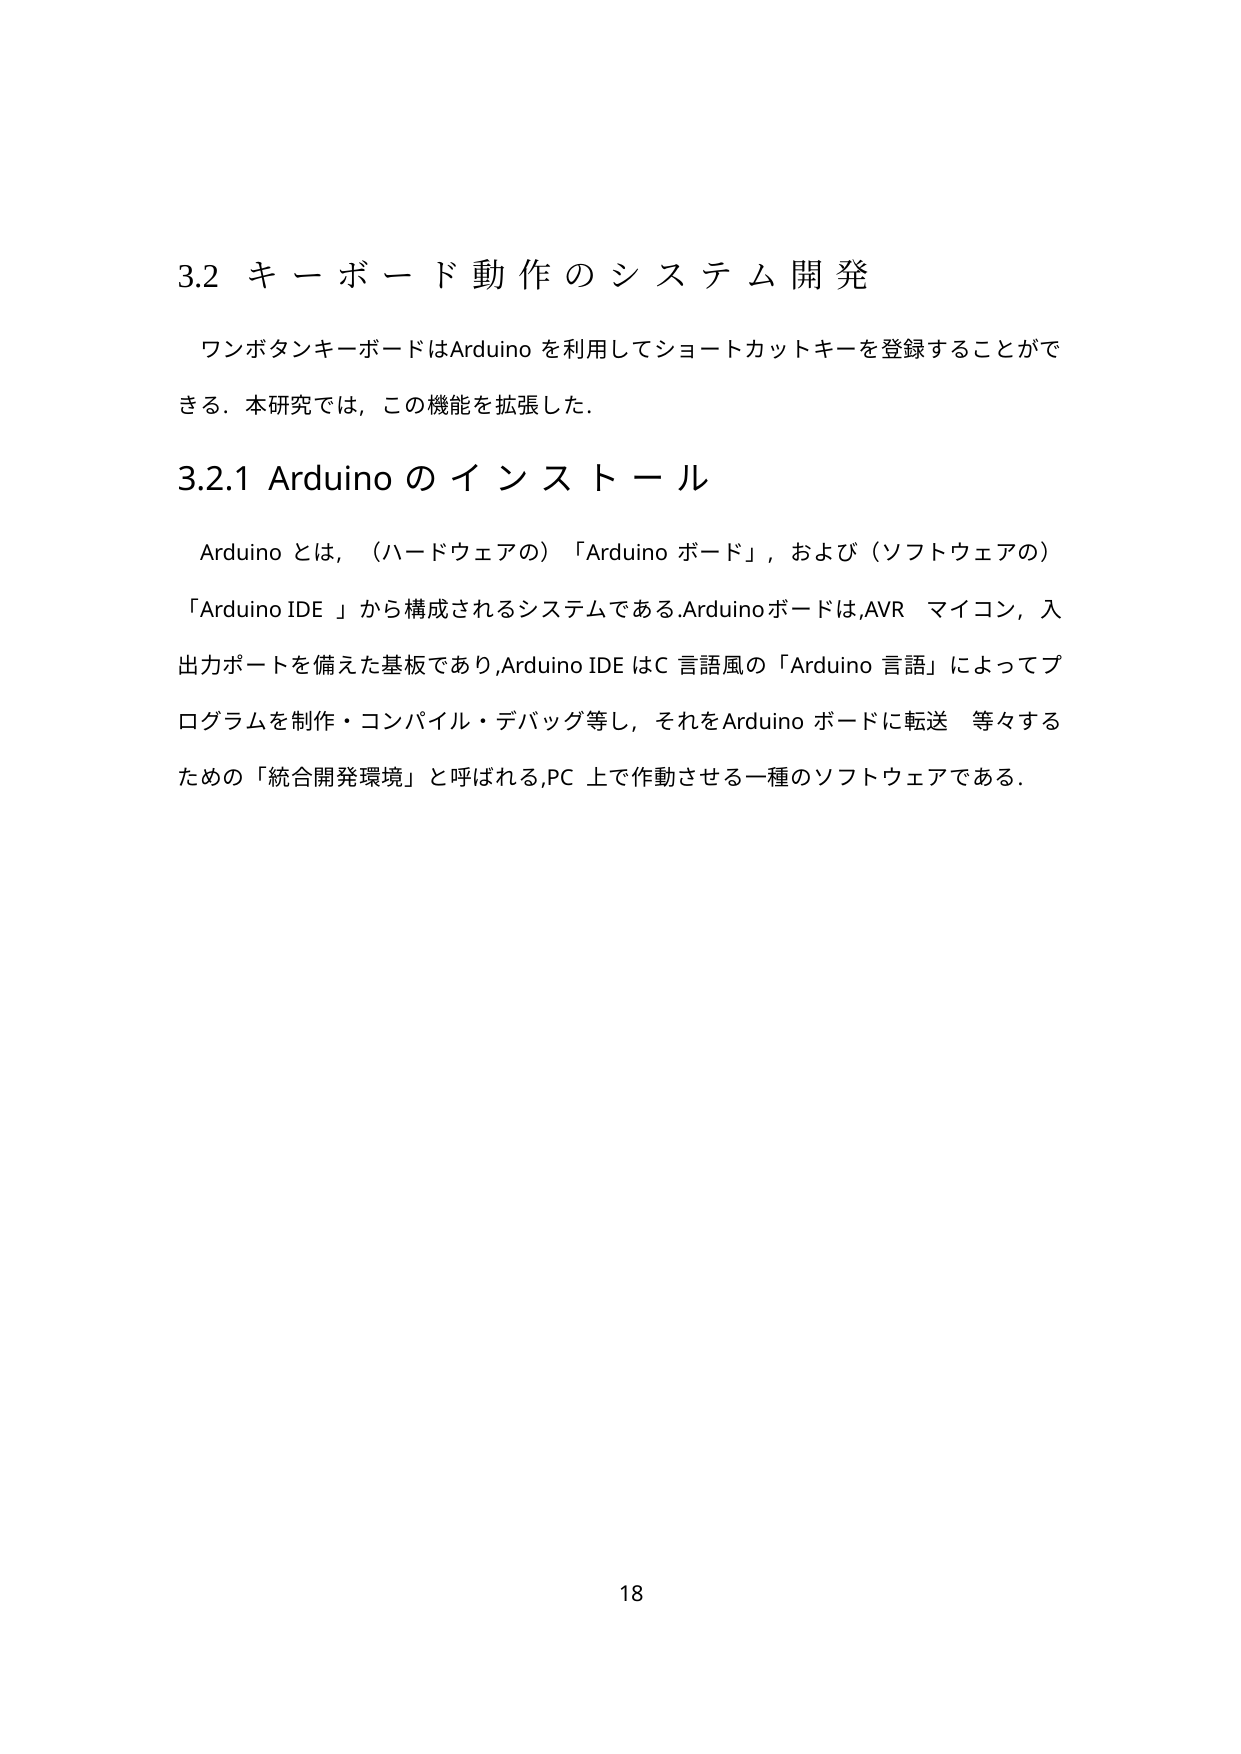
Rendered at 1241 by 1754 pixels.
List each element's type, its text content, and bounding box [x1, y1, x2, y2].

text ワンボタンキーボードはArduinoを利用してショートカットキーを登録することができる.本研究では,この機能を拡張した. [177, 329, 1063, 423]
subtitle キーボード動作のシステム開発 [177, 236, 1063, 311]
subtitle Arduinoのインストール [133, 439, 1063, 514]
text Arduinoとは,（ハードウェアの）「Arduinoボード」,および（ソフトウェアの）「Arduino IDE」から構成されるシステムである.Arduinoボードは,AVRマイコン,入出力ポートを備えた基板であり,Arduino IDEはC言語風の「Arduino言語」によってプログラムを制作・コンパイル・デバッグ等し,それをArduinoボードに転送 等々するための「統合開発環境」と呼ばれる,PC上で作動させる一種のソフトウェアである. [177, 533, 1063, 795]
